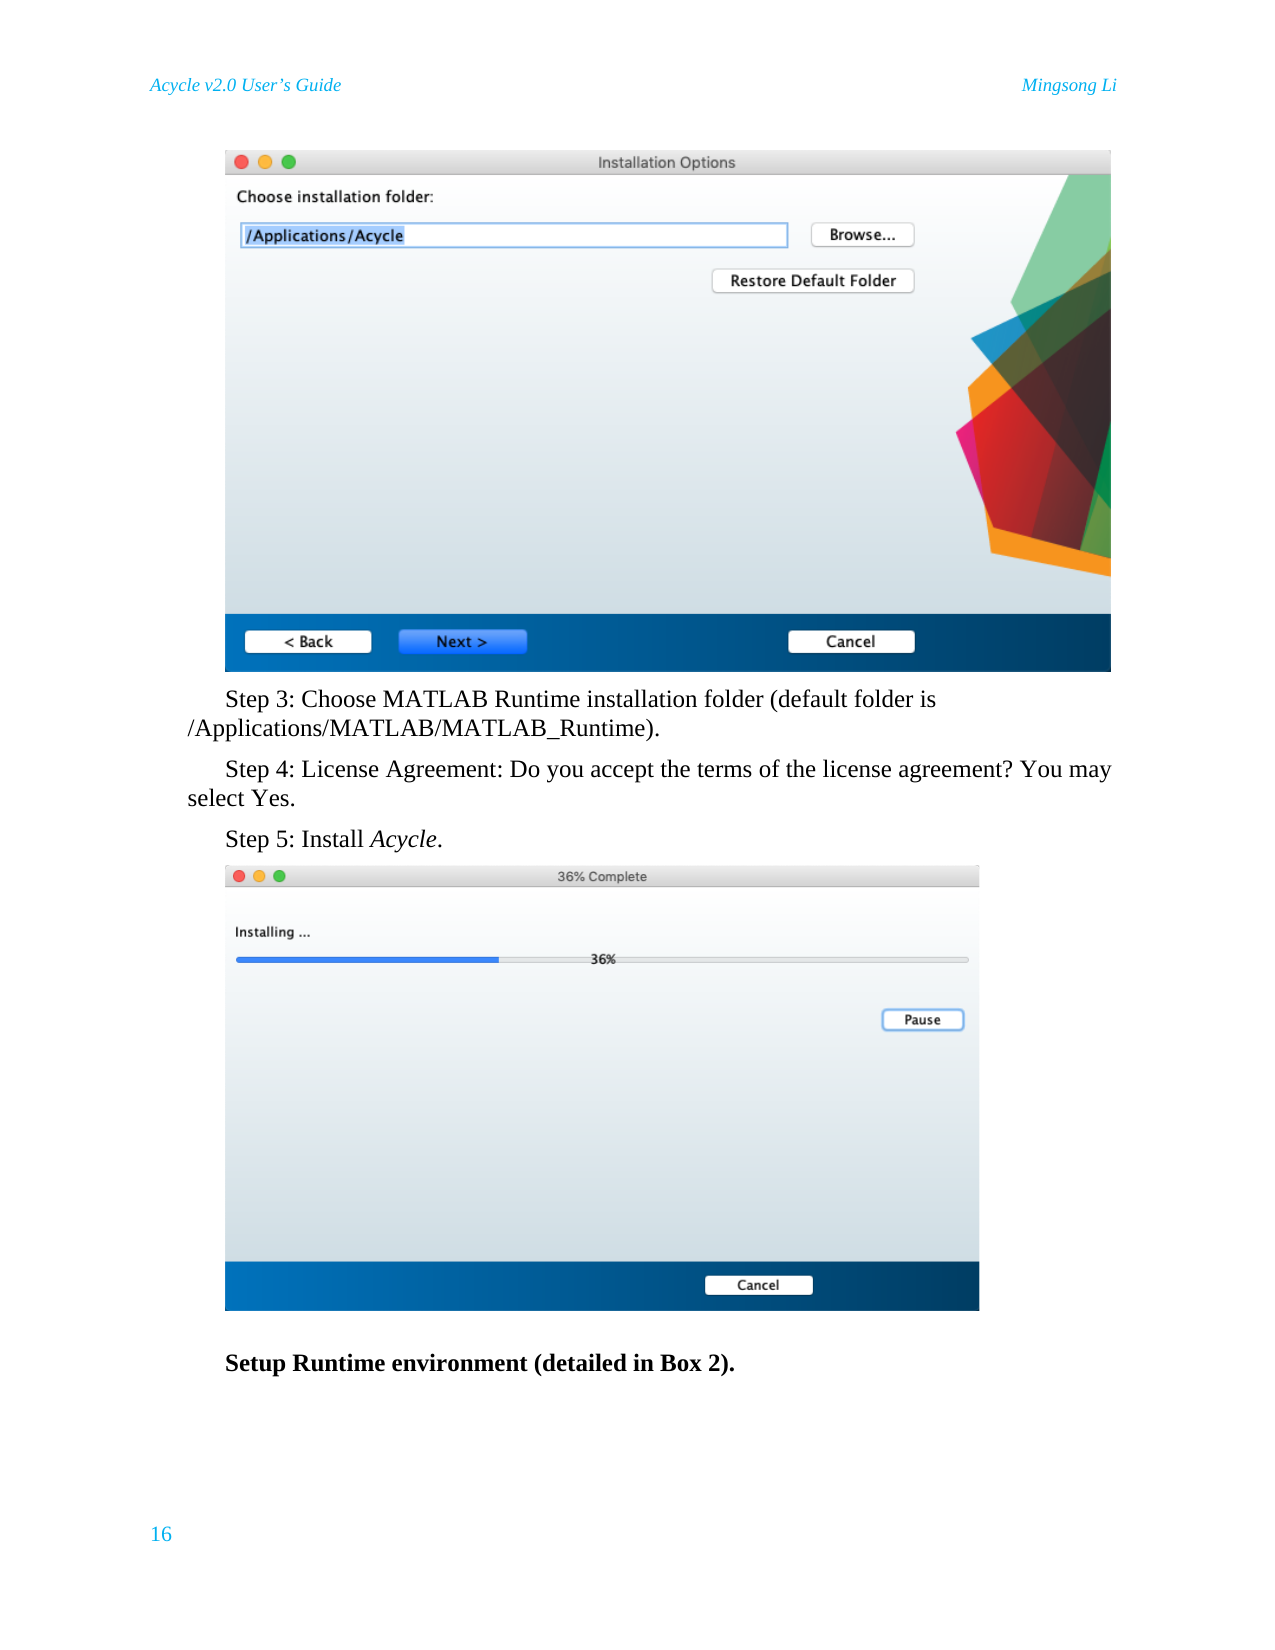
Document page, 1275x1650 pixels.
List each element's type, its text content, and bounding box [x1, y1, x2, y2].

picture [225, 150, 1111, 672]
picture [225, 865, 980, 1311]
text Setup Runtime environment (detailed in Box 2). [225, 1348, 1125, 1377]
picture [151, 81, 157, 89]
text Step 4: License Agreement: Do you accept the terms of the license agreement? You may select Yes. [187, 754, 1125, 812]
text Step 3: Choose MATLAB Runtime installation folder (default folder is /Applications/MATLAB/MATLAB_Runtime). [187, 684, 1125, 742]
text Step 5: Install Acycle. [187, 824, 1125, 853]
